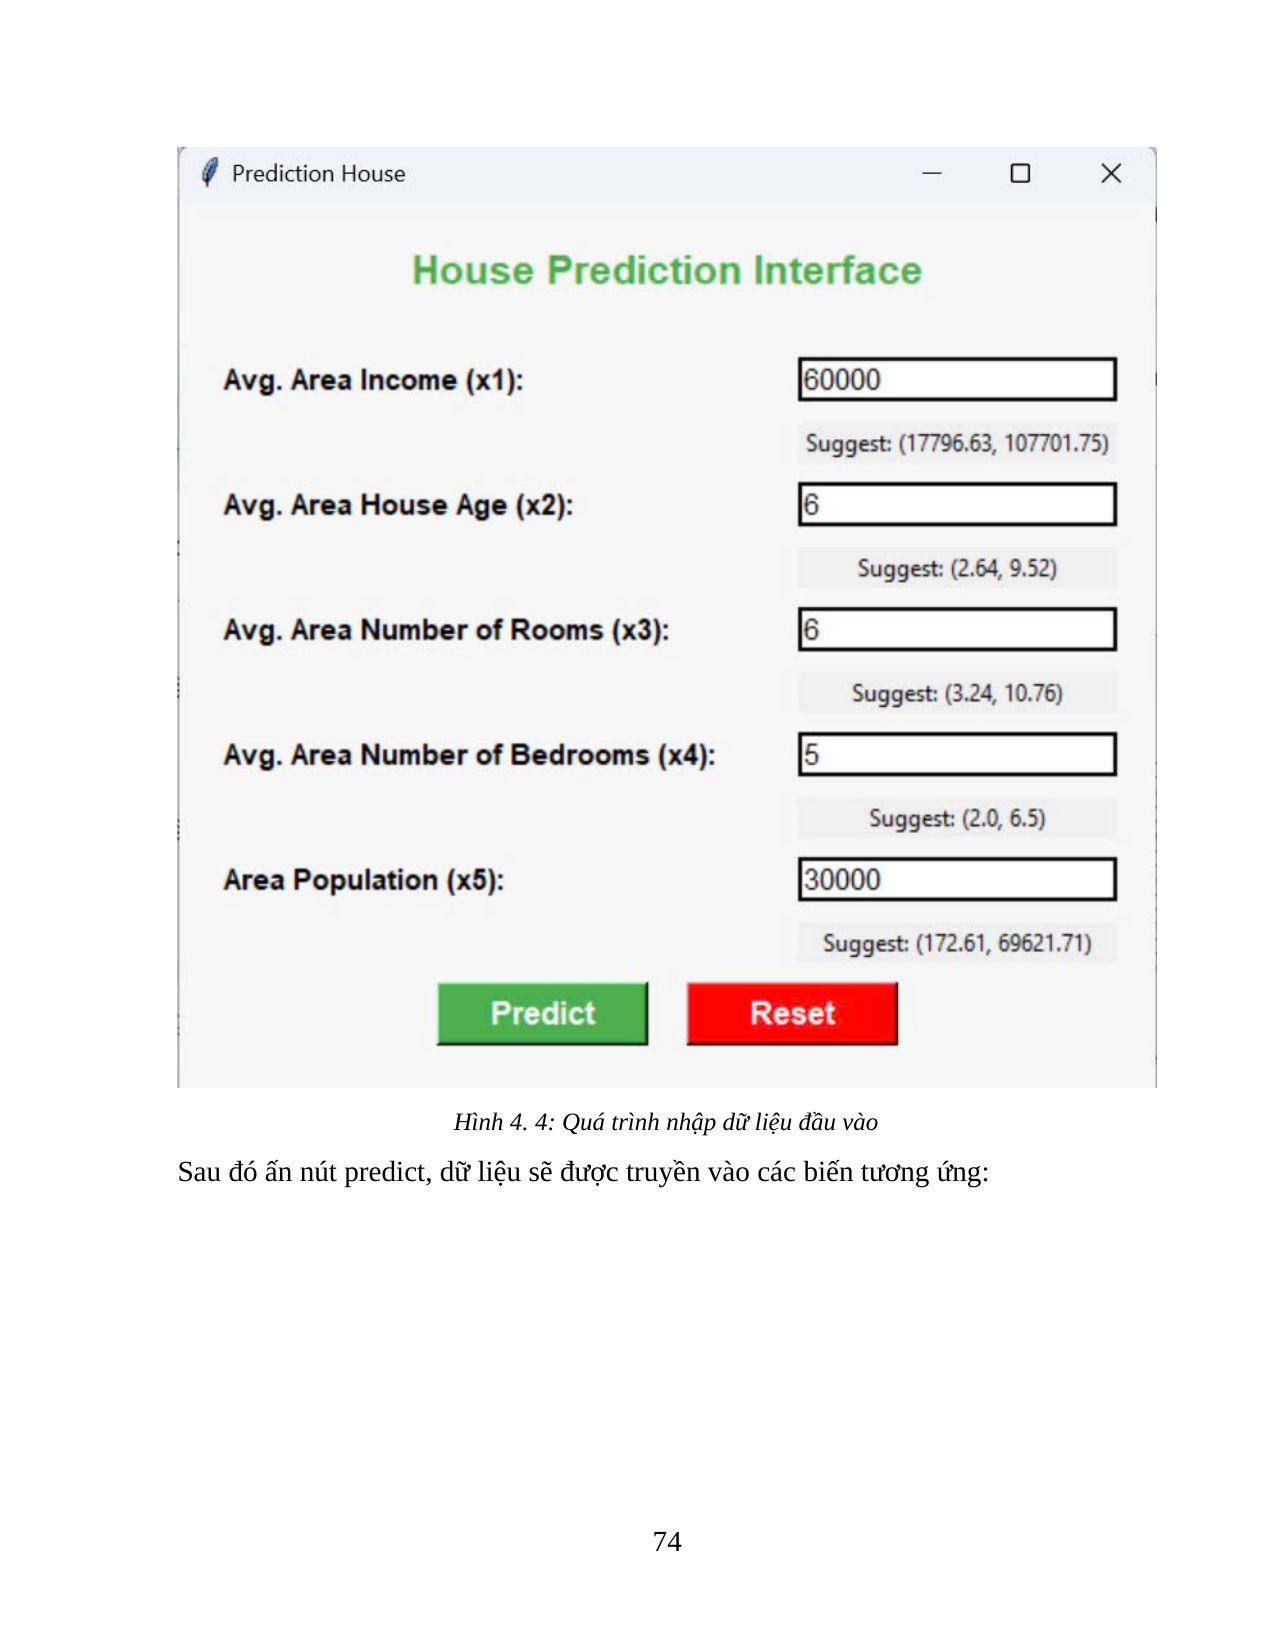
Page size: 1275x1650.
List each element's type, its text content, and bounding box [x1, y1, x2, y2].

picture [177, 147, 1157, 1088]
text Sau đó ấn nút predict, dữ liệu sẽ được truyền vào các biến tương ứng: [177, 1154, 1157, 1187]
